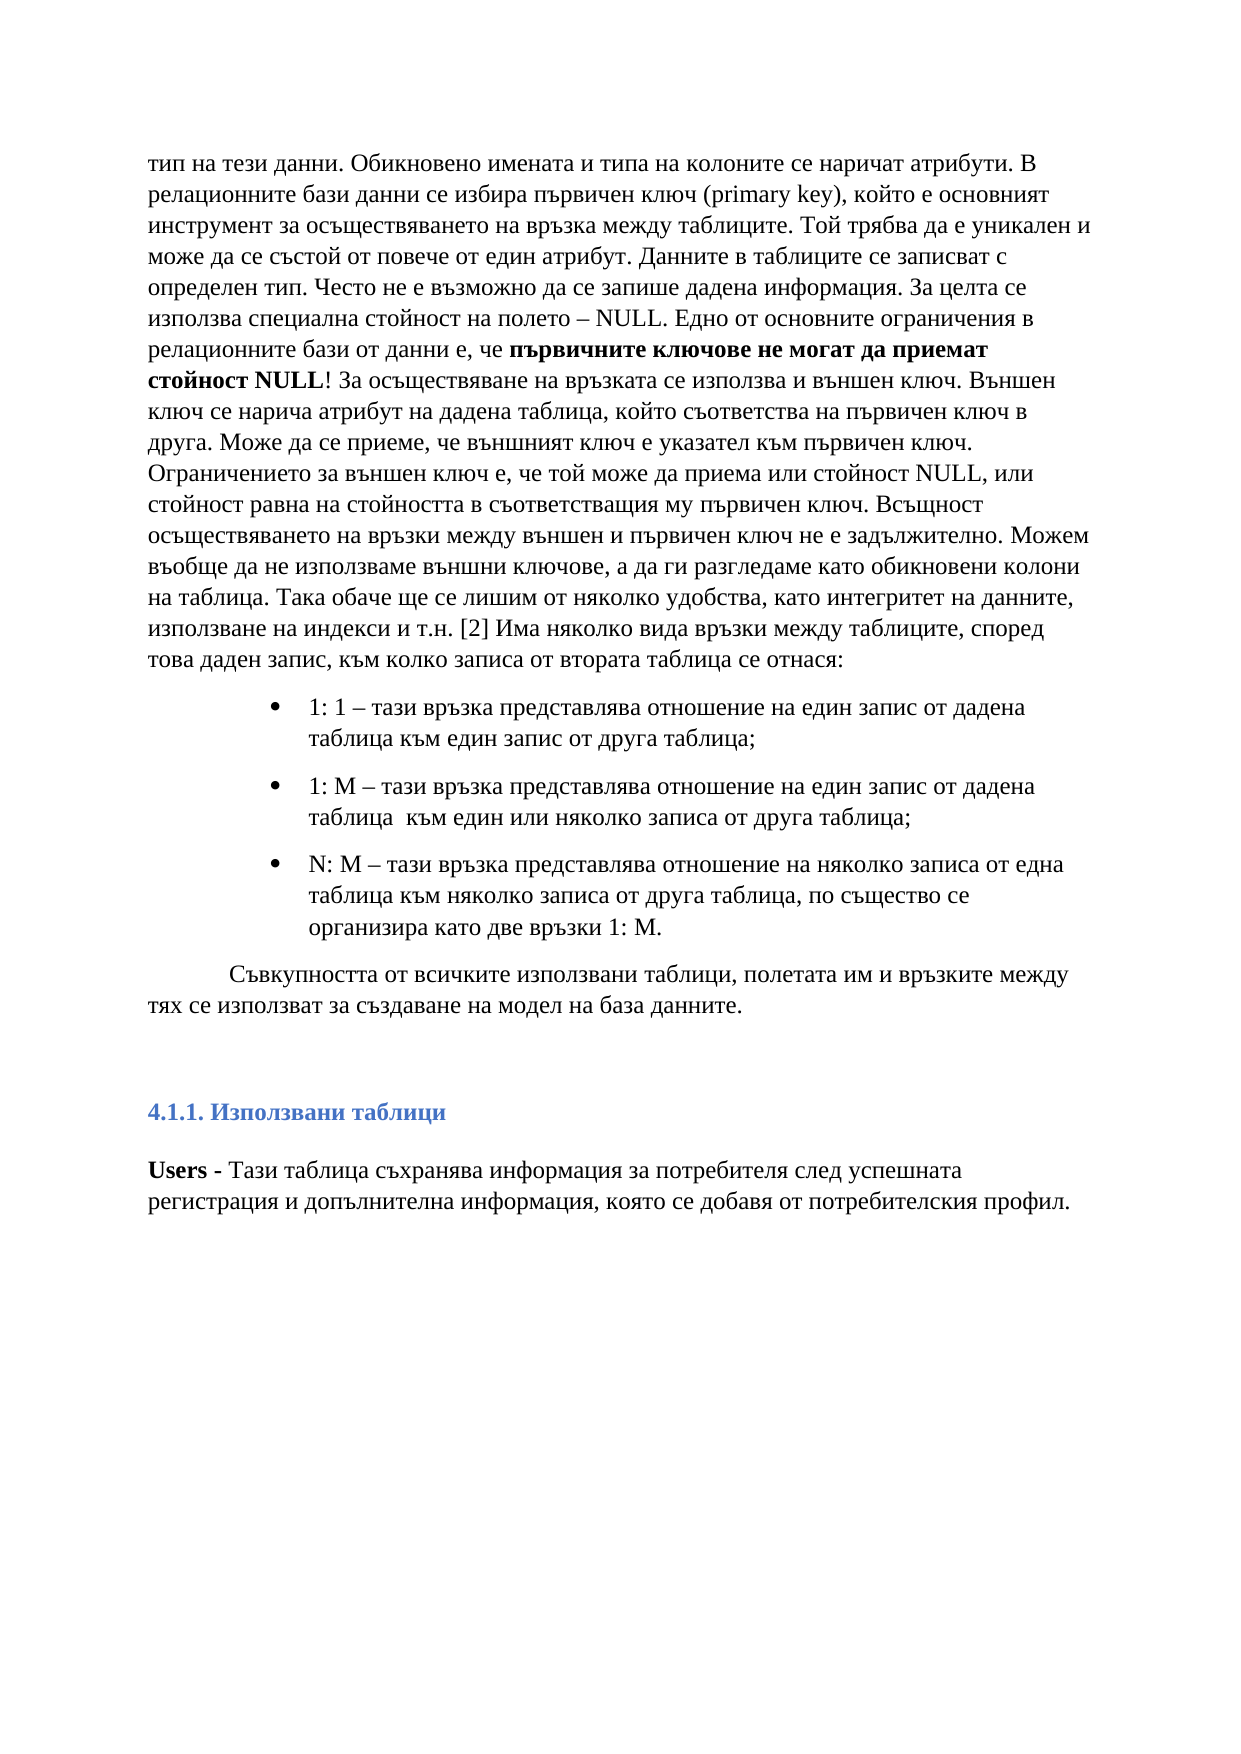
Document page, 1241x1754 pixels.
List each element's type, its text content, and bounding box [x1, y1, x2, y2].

subtitle 4.1.1. Използвани таблици [148, 1097, 1093, 1126]
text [148, 148, 1093, 673]
text Съвкупността от всичките използвани таблици, полетата им и връзките между тях се използват за създаване на модел на база данните. [148, 959, 1093, 1019]
text Users - Тази таблица съхранява информация за потребителя след успешната регистрация и допълнителна информация, която се добавя от потребителския профил. [148, 1155, 1093, 1215]
list 1: M – тази връзка представлява отношение на един запис от дадена таблица към един или няколко записа от друга таблица; [271, 771, 1093, 831]
list 1: 1 – тази връзка представлява отношение на един запис от дадена таблица към един запис от друга таблица; [271, 692, 1093, 752]
list N: M – тази връзка представлява отношение на няколко записа от една таблица към няколко записа от друга таблица, по същество се организира като две връзки 1: М. [271, 849, 1093, 940]
